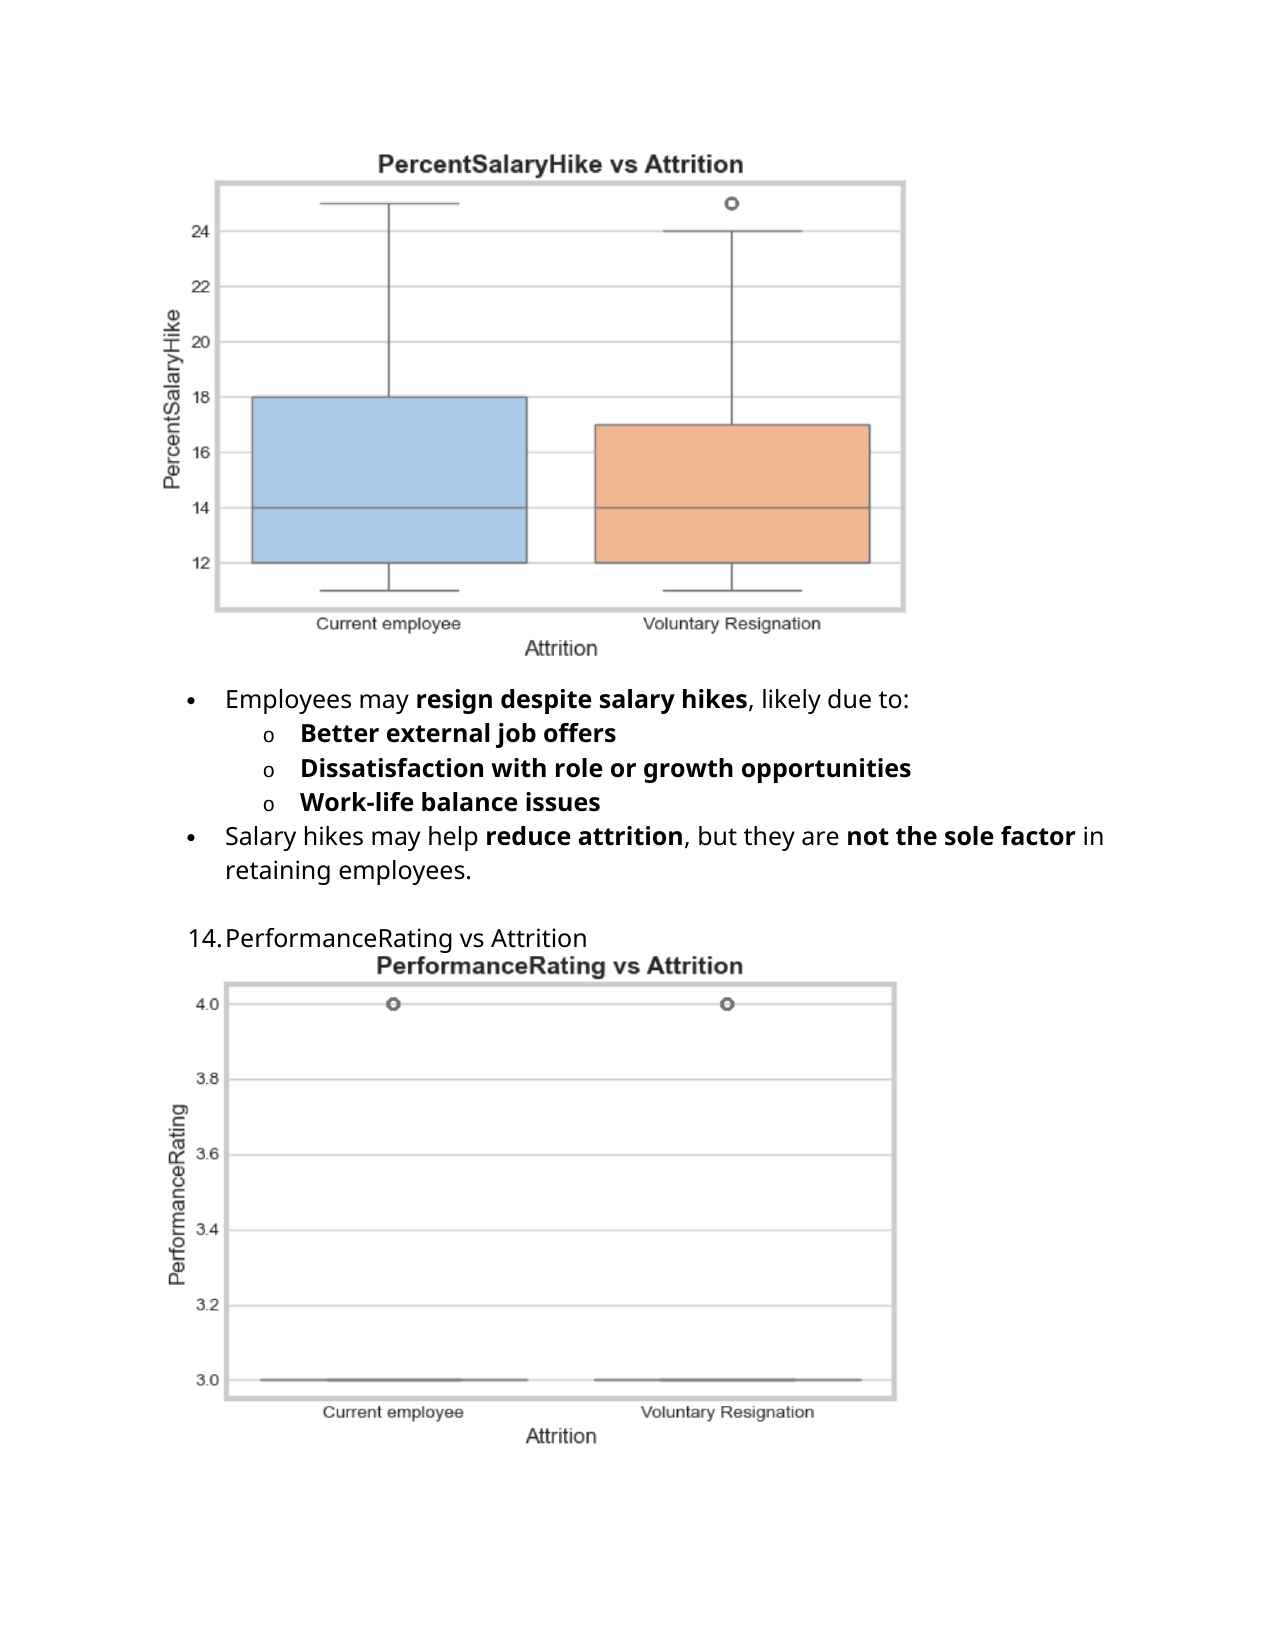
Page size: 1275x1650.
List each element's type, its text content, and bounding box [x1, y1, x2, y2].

list Employees may resign despite salary hikes, likely due to: [187, 682, 1125, 716]
picture [150, 150, 917, 662]
list Work-life balance issues [262, 784, 1125, 818]
list Dissatisfaction with role or growth opportunities [262, 750, 1125, 784]
list Salary hikes may help reduce attrition, but they are not the sole factor in retaining employees. [187, 818, 1125, 886]
picture [150, 954, 909, 1450]
list Better external job offers [262, 716, 1125, 750]
list PerformanceRating vs Attrition [187, 921, 1125, 954]
